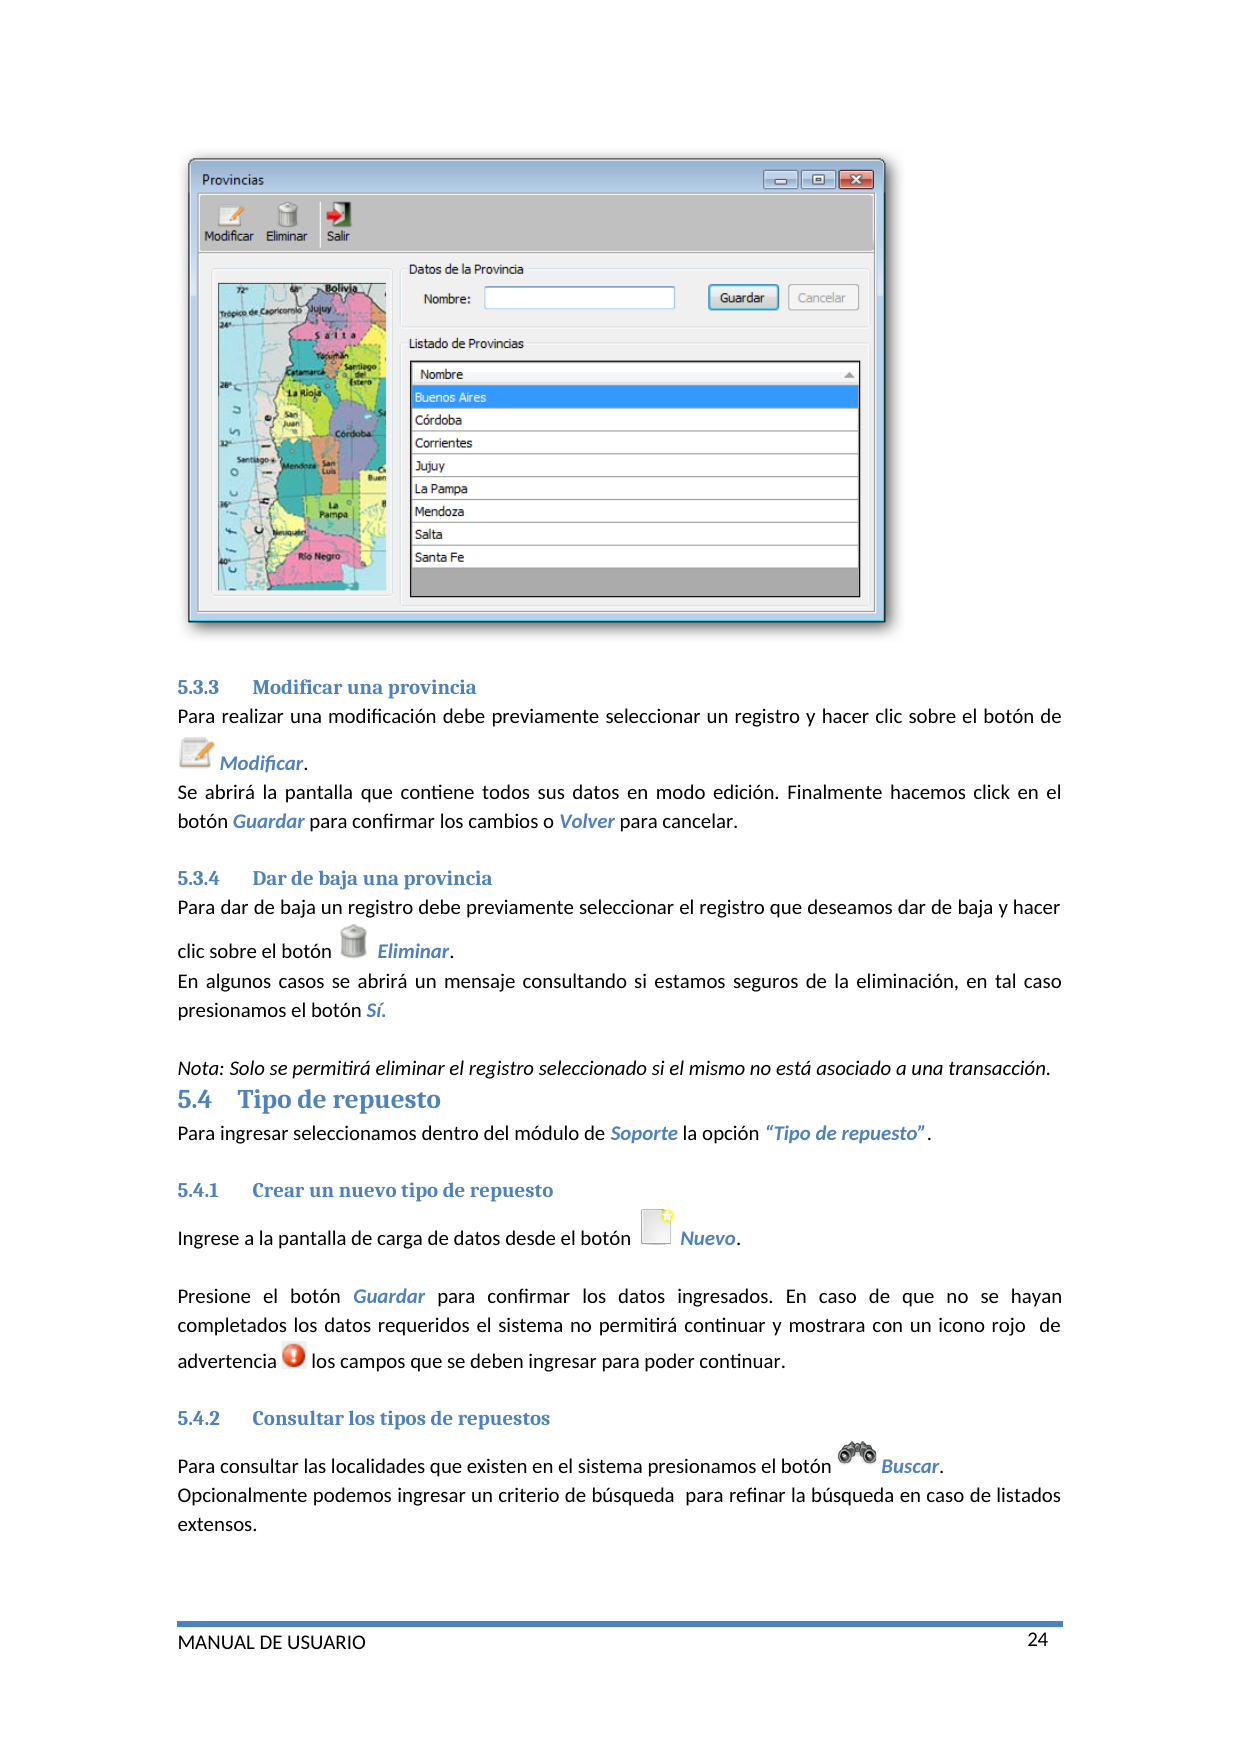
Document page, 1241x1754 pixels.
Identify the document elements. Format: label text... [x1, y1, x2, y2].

picture [837, 1433, 877, 1474]
picture [281, 1341, 307, 1369]
subtitle Dar de baja una provincia [177, 866, 1063, 890]
subtitle Consultar los tipos de repuestos [177, 1406, 1063, 1430]
text Nota: Solo se permitirá eliminar el registro seleccionado si el mismo no está asociado a una transacción. [177, 1055, 1063, 1081]
subtitle Tipo de repuesto [177, 1084, 1063, 1116]
text Para realizar una modificación debe previamente seleccionar un registro y hacer clic sobre el botón de Modificar. [177, 703, 1063, 775]
picture [177, 732, 215, 770]
picture [336, 923, 373, 959]
text Se abrirá la pantalla que contiene todos sus datos en modo edición. Finalmente hacemos click en el botón Guardar para confirmar los cambios o Volver para cancelar. [177, 779, 1063, 833]
text Ingrese a la pantalla de carga de datos desde el botón Nuevo. [177, 1206, 1063, 1251]
picture [636, 1206, 676, 1246]
subtitle Crear un nuevo tipo de repuesto [177, 1179, 1063, 1203]
text Presione el botón Guardar para confirmar los datos ingresados. En caso de que no se hayan completados los datos requeridos el sistema no permitirá continuar y mostrara con un icono rojo de advertencia los campos que se deben ingresar para poder continuar. [177, 1283, 1063, 1373]
text Opcionalmente podemos ingresar un criterio de búsqueda para refinar la búsqueda en caso de listados extensos. [177, 1482, 1063, 1537]
text Para ingresar seleccionamos dentro del módulo de Soporte la opción “Tipo de repuesto”. [177, 1120, 1063, 1146]
picture [177, 147, 906, 643]
text Para dar de baja un registro debe previamente seleccionar el registro que deseamos dar de baja y hacer clic sobre el botón Eliminar. [177, 894, 1063, 964]
subtitle Modificar una provincia [177, 676, 1063, 700]
text Para consultar las localidades que existen en el sistema presionamos el botón Buscar. [177, 1434, 1063, 1478]
text En algunos casos se abrirá un mensaje consultando si estamos seguros de la eliminación, en tal caso presionamos el botón Sí. [177, 968, 1063, 1022]
